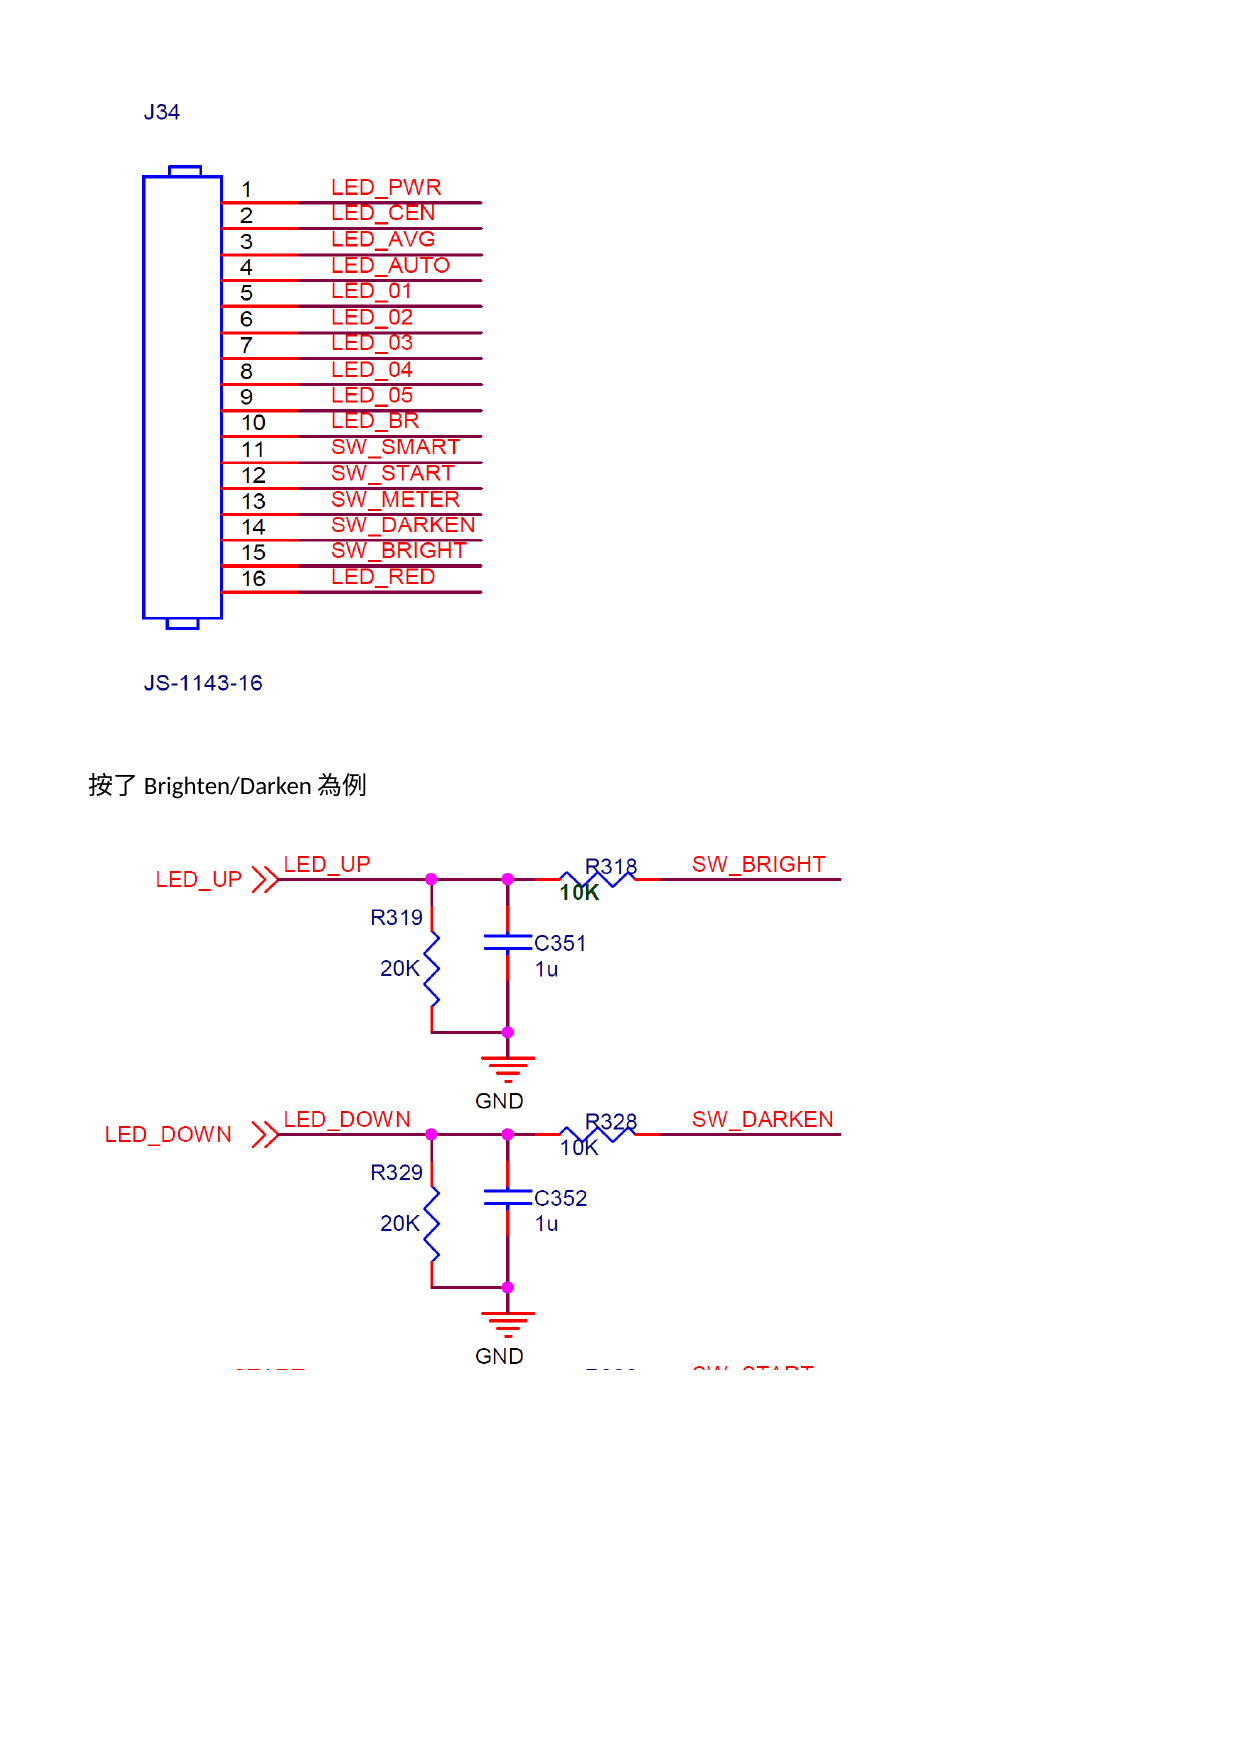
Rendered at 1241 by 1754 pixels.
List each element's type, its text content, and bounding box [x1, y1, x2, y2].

picture [88, 89, 543, 721]
picture [88, 839, 871, 1370]
text 按了Brighten/Darken為例 [89, 764, 1152, 802]
